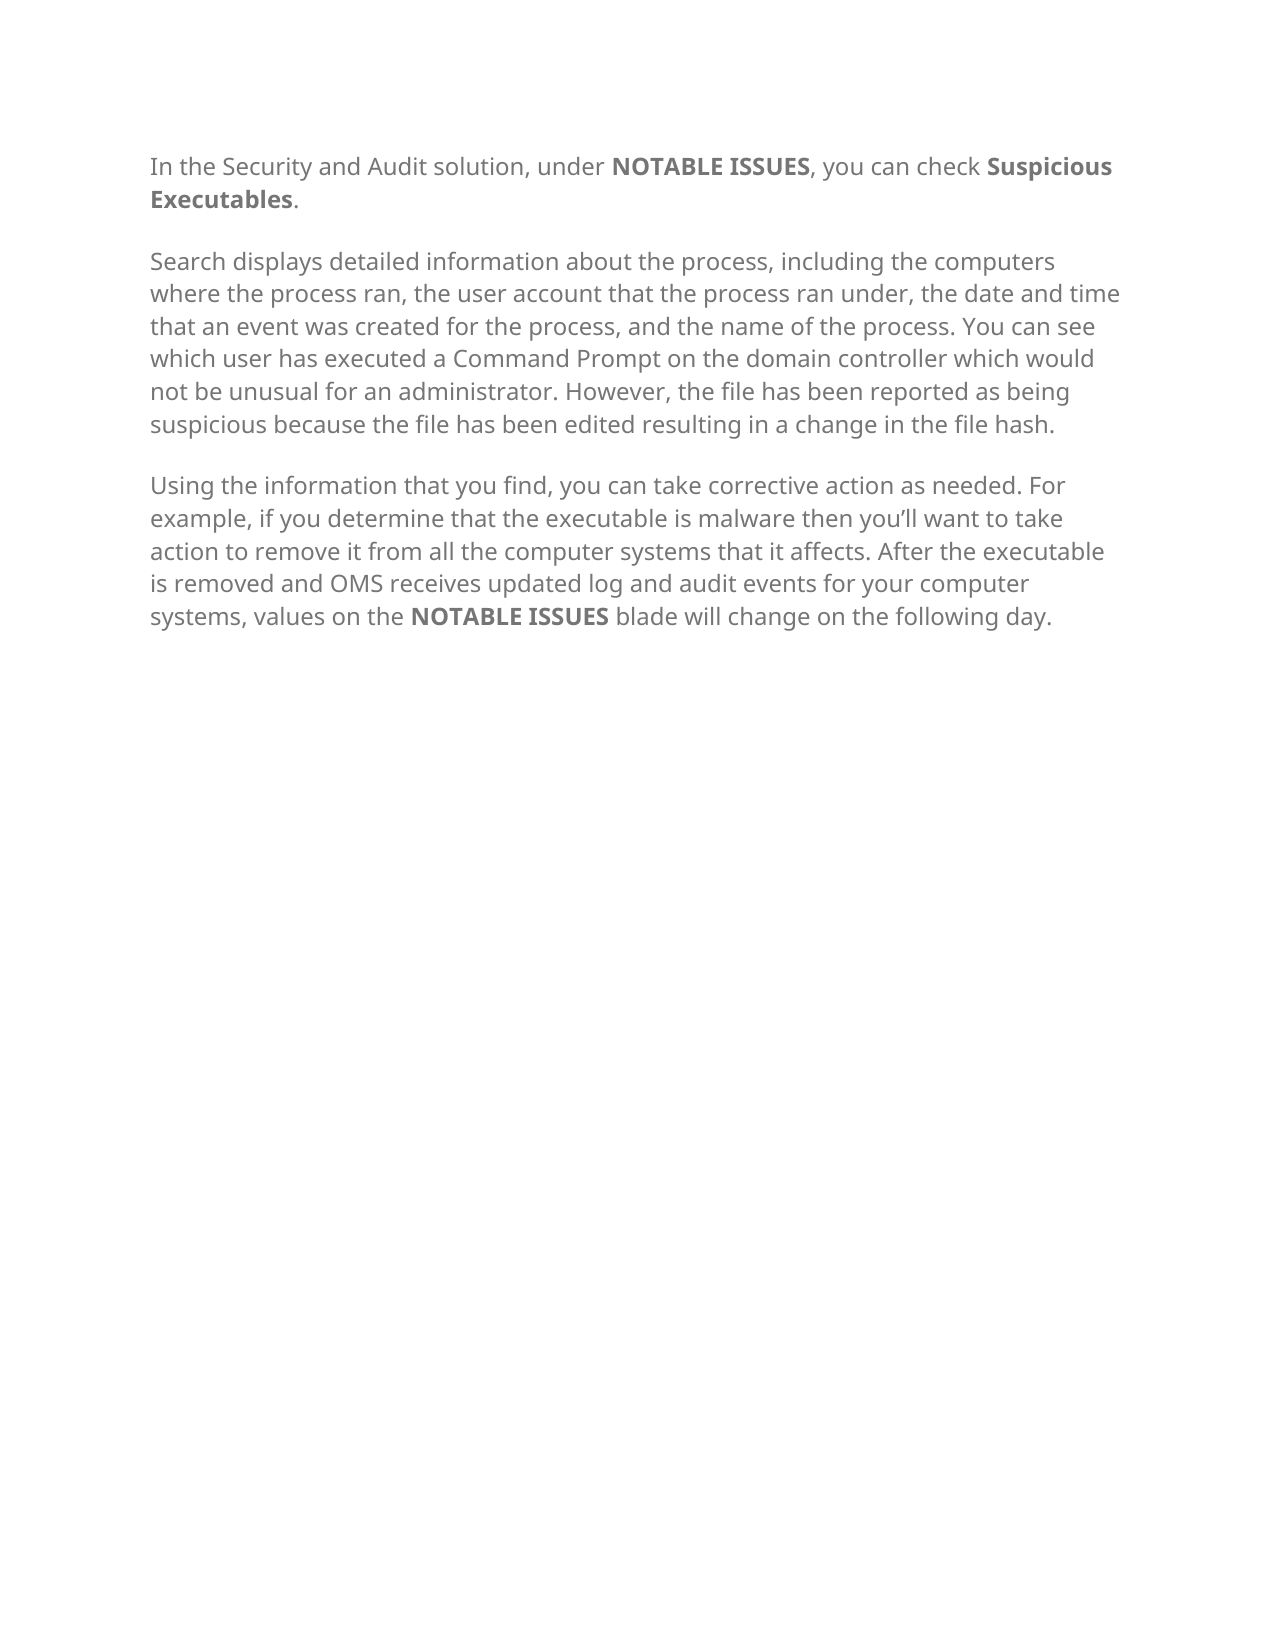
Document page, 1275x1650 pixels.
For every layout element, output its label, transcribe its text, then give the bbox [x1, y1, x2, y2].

text In the Security and Audit solution, under NOTABLE ISSUES, you can check Suspicious Executables. [150, 150, 1125, 215]
text Search displays detailed information about the process, including the computers where the process ran, the user account that the process ran under, the date and time that an event was created for the process, and the name of the process. You can see which user has executed a Command Prompt on the domain controller which would not be unusual for an administrator. However, the file has been reported as being suspicious because the file has been edited resulting in a change in the file hash. [150, 244, 1125, 440]
text Using the information that you find, you can take corrective action as needed. For example, if you determine that the executable is malware then you’ll want to take action to remove it from all the computer systems that it affects. After the executable is removed and OMS receives updated log and audit events for your computer systems, values on the NOTABLE ISSUES blade will change on the following day. [150, 469, 1125, 632]
